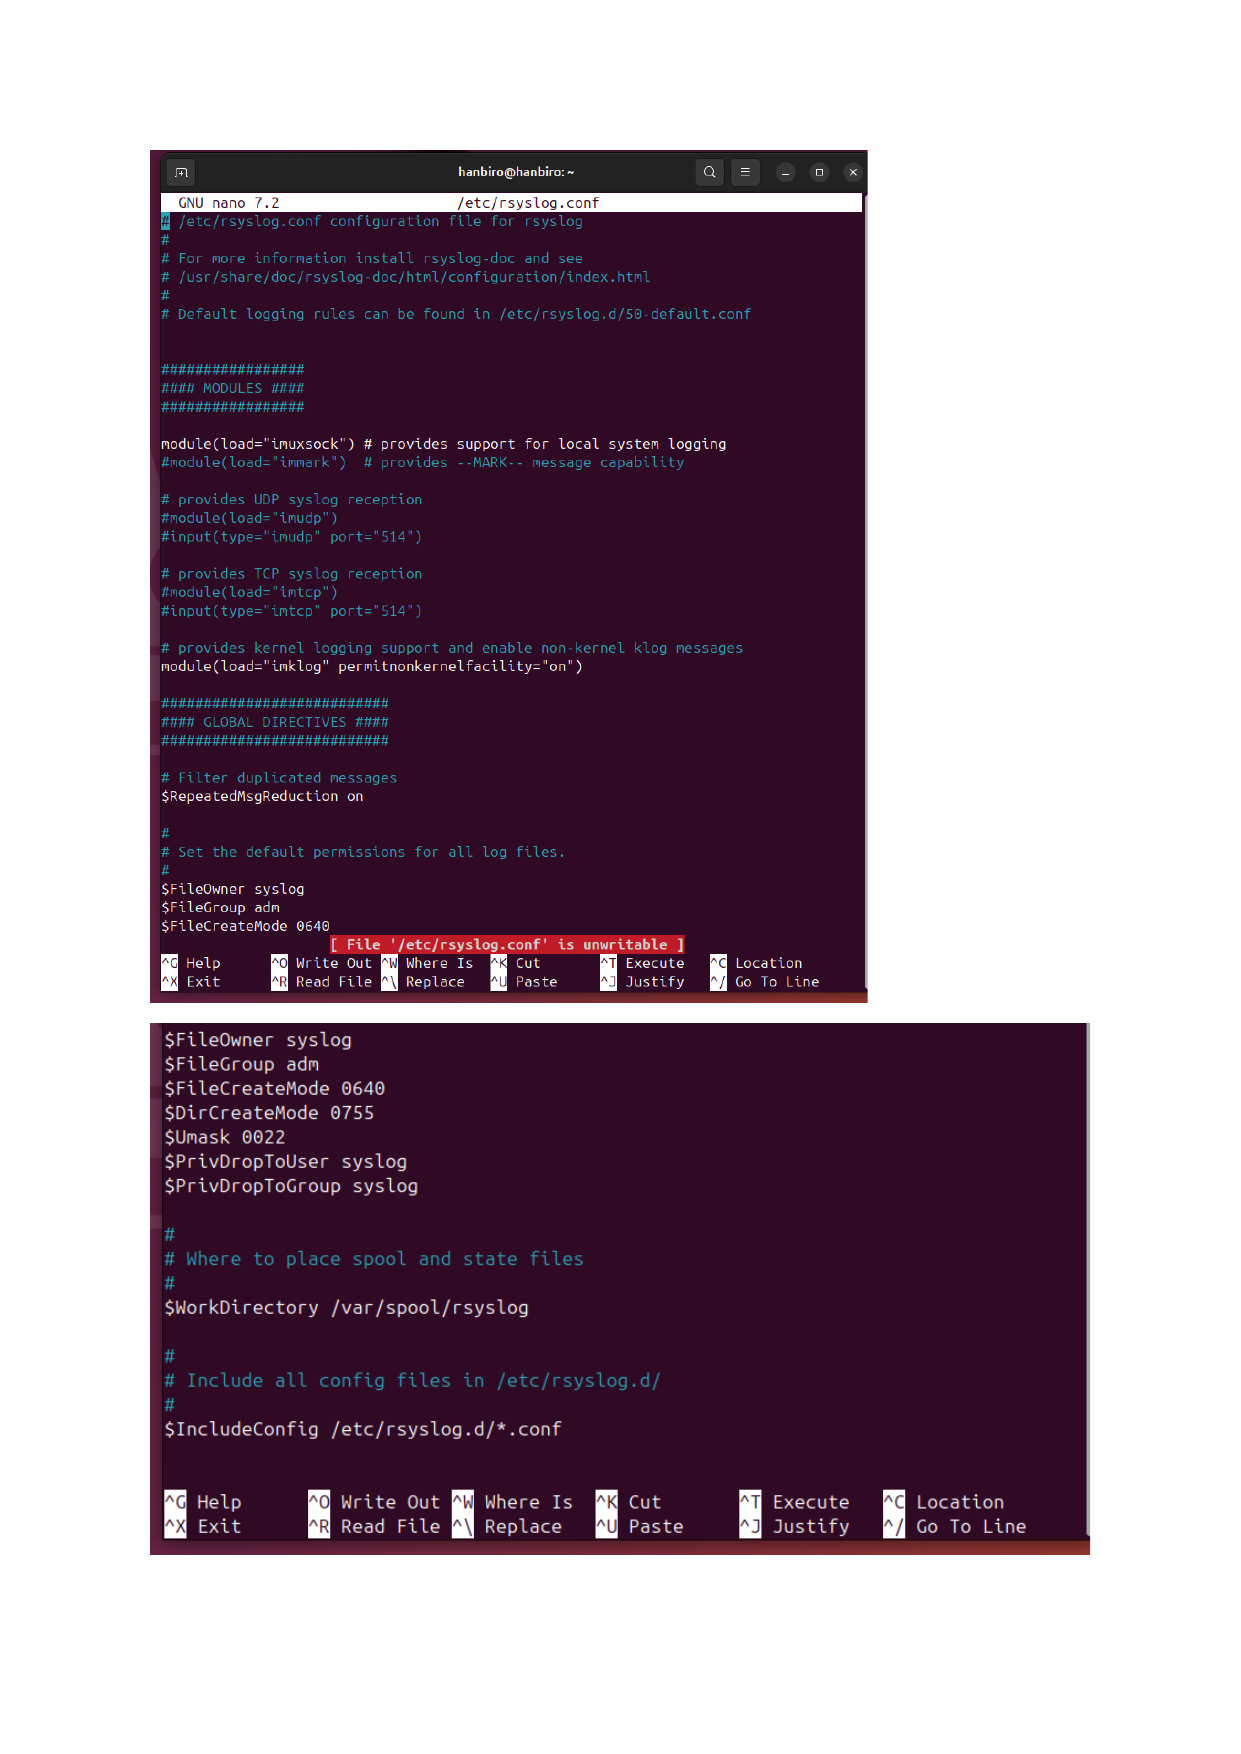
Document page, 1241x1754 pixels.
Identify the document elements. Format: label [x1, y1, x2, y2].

picture [150, 1023, 1091, 1555]
picture [150, 150, 868, 1003]
